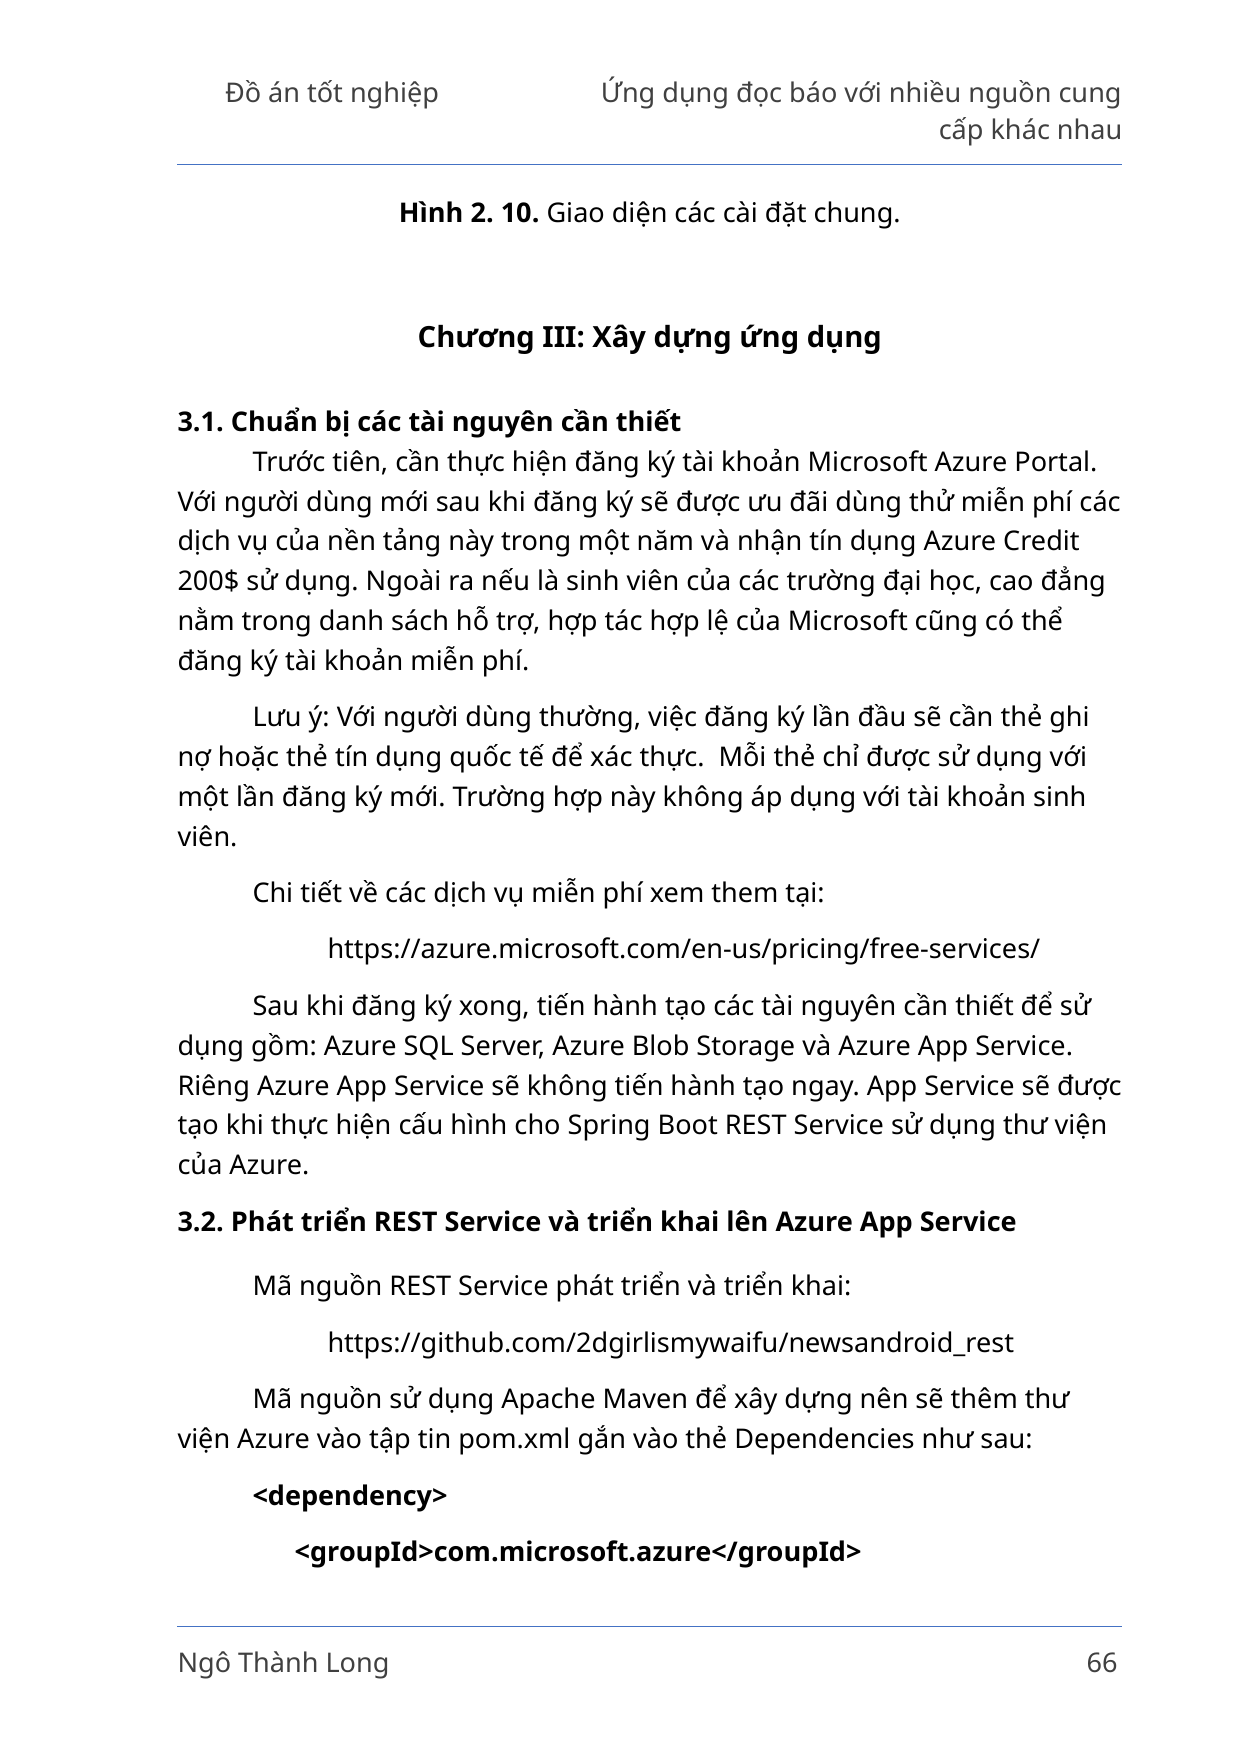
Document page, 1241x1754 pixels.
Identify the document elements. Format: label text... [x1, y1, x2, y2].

text https://github.com/2dgirlismywaifu/newsandroid_rest [177, 1323, 1122, 1360]
text Chi tiết về các dịch vụ miễn phí xem them tại: [177, 873, 1122, 910]
subtitle 3.1. Chuẩn bị các tài nguyên cần thiết [177, 402, 1122, 439]
text https://azure.microsoft.com/en-us/pricing/free-services/ [177, 930, 1122, 967]
text Sau khi đăng ký xong, tiến hành tạo các tài nguyên cần thiết để sử dụng gồm: Azure SQL Server, Azure Blob Storage và Azure App Service. Riêng Azure App Service sẽ không tiến hành tạo ngay. App Service sẽ được tạo khi thực hiện cấu hình cho Spring Boot REST Service sử dụng thư viện của Azure. [177, 986, 1122, 1182]
text Trước tiên, cần thực hiện đăng ký tài khoản Microsoft Azure Portal. Với người dùng mới sau khi đăng ký sẽ được ưu đãi dùng thử miễn phí các dịch vụ của nền tảng này trong một năm và nhận tín dụng Azure Credit 200$ sử dụng. Ngoài ra nếu là sinh viên của các trường đại học, cao đẳng nằm trong danh sách hỗ trợ, hợp tác hợp lệ của Microsoft cũng có thể đăng ký tài khoản miễn phí. [177, 442, 1122, 678]
text <dependency> [252, 1476, 1122, 1513]
text Mã nguồn REST Service phát triển và triển khai: [177, 1267, 1122, 1304]
text <groupId>com.microsoft.azure</groupId> [252, 1532, 1122, 1569]
subtitle 3.2. Phát triển REST Service và triển khai lên Azure App Service [177, 1202, 1122, 1239]
text Lưu ý: Với người dùng thường, việc đăng ký lần đầu sẽ cần thẻ ghi nợ hoặc thẻ tín dụng quốc tế để xác thực. Mỗi thẻ chỉ được sử dụng với một lần đăng ký mới. Trường hợp này không áp dụng với tài khoản sinh viên. [177, 698, 1122, 854]
subtitle Chương III: Xây dựng ứng dụng [177, 316, 1122, 356]
text Hình 2. 10. Giao diện các cài đặt chung. [177, 193, 1122, 230]
text Mã nguồn sử dụng Apache Maven để xây dựng nên sẽ thêm thư viện Azure vào tập tin pom.xml gắn vào thẻ Dependencies như sau: [177, 1380, 1122, 1456]
